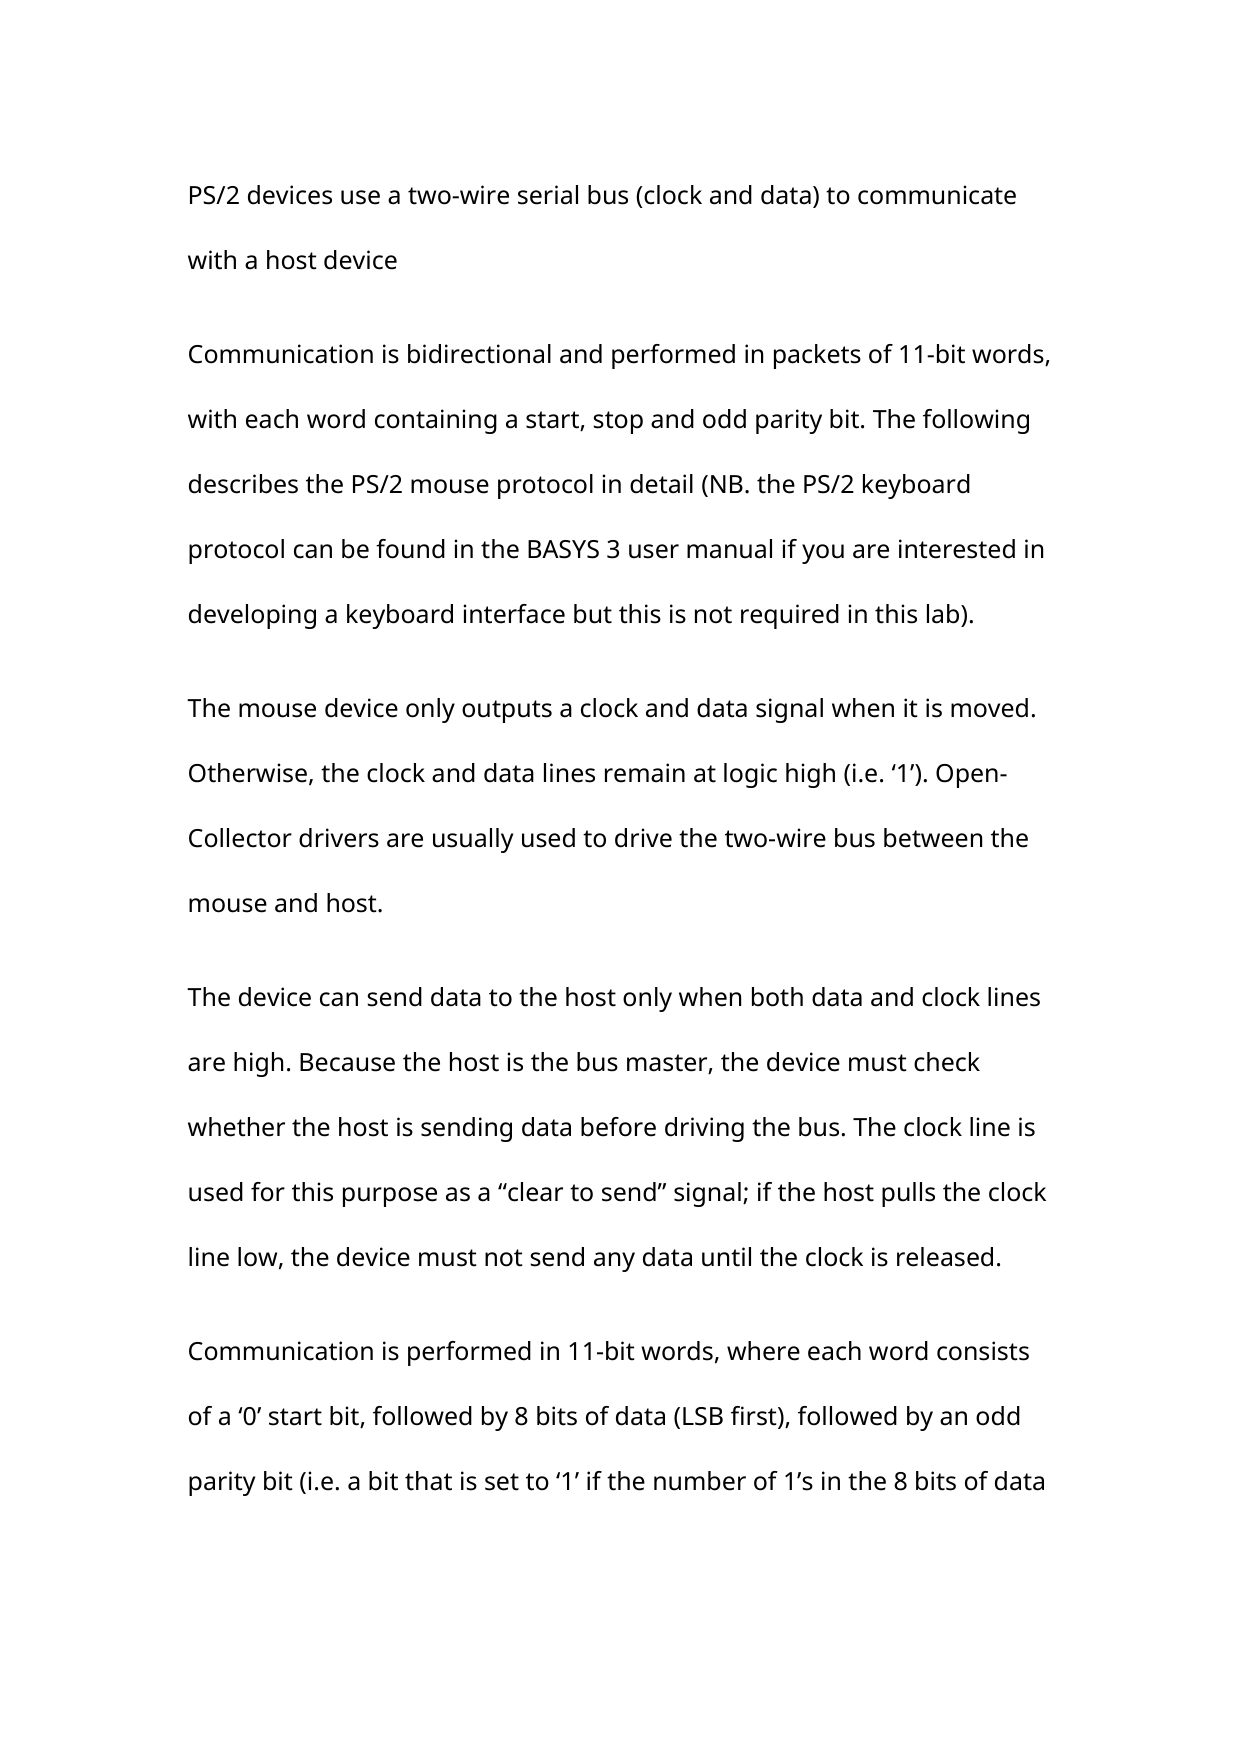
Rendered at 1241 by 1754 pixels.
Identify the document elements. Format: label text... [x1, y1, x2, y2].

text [187, 1319, 1053, 1514]
text The mouse device only outputs a clock and data signal when it is moved. Otherwise, the clock and data lines remain at logic high (i.e. ‘1’). Open-Collector drivers are usually used to drive the two-wire bus between the mouse and host. [187, 675, 1053, 935]
text Communication is bidirectional and performed in packets of 11-bit words, with each word containing a start, stop and odd parity bit. The following describes the PS/2 mouse protocol in detail (NB. the PS/2 keyboard protocol can be found in the BASYS 3 user manual if you are interested in developing a keyboard interface but this is not required in this lab). [187, 321, 1053, 646]
text The device can send data to the host only when both data and clock lines are high. Because the host is the bus master, the device must check whether the host is sending data before driving the bus. The clock line is used for this purpose as a “clear to send” signal; if the host pulls the clock line low, the device must not send any data until the clock is released. [187, 964, 1053, 1289]
text PS/2 devices use a two-wire serial bus (clock and data) to communicate with a host device [187, 162, 1053, 292]
